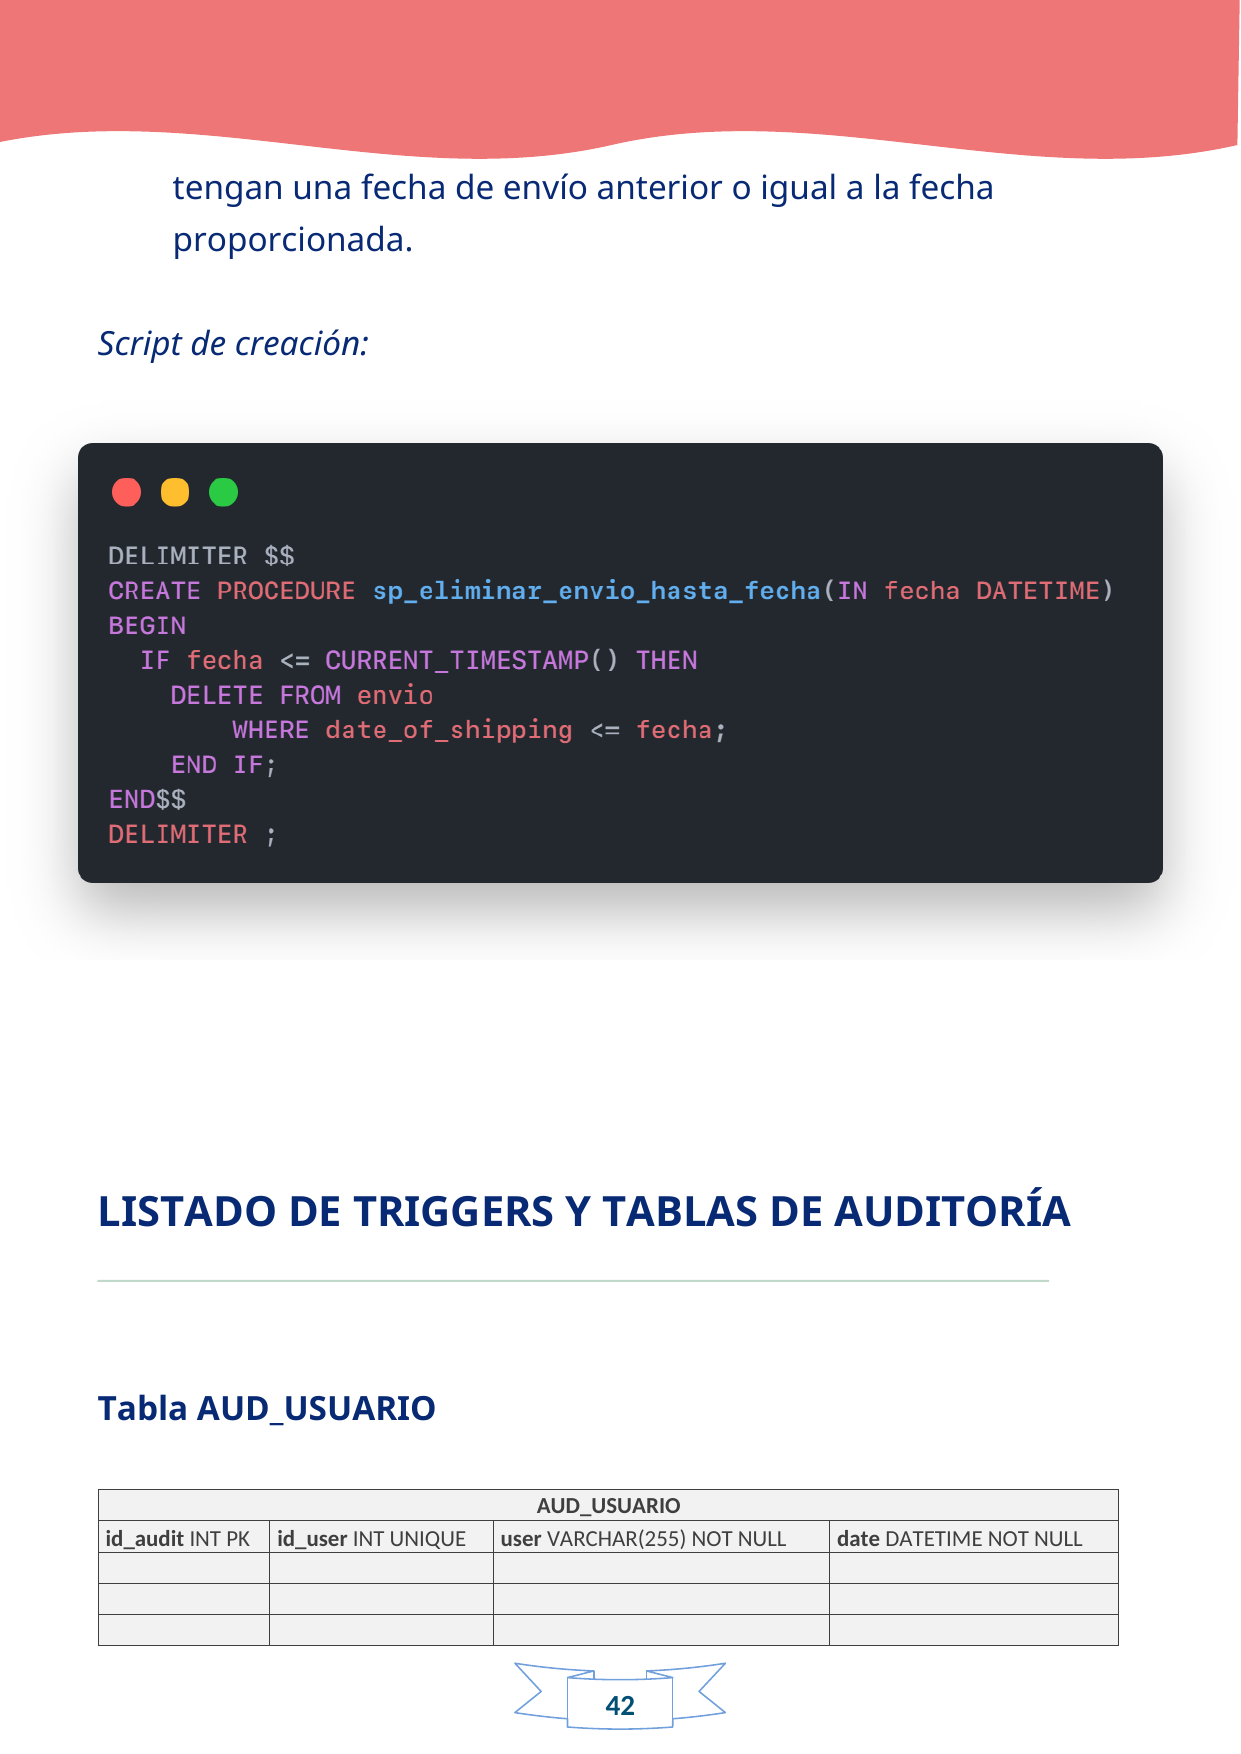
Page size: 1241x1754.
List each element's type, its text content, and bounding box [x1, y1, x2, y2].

table_cell id_audit INT PK [99, 1521, 269, 1552]
table_header AUD_USUARIO [99, 1490, 1118, 1520]
table_cell [99, 1584, 269, 1614]
table_cell [494, 1584, 829, 1614]
table_cell [99, 1615, 269, 1645]
table_cell [830, 1615, 1118, 1645]
table_cell date DATETIME NOT NULL [830, 1521, 1118, 1552]
table_cell [270, 1584, 493, 1614]
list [135, 163, 1143, 261]
text Tabla AUD_USUARIO [97, 1385, 1143, 1430]
picture [0, 366, 1240, 960]
text LISTADO DE TRIGGERS Y TABLAS DE AUDITORÍA [97, 1182, 1143, 1239]
table_cell [494, 1553, 829, 1583]
text Script de creación: [97, 320, 1143, 365]
table_cell user VARCHAR(255) NOT NULL [494, 1521, 829, 1552]
table_cell id_user INT UNIQUE [270, 1521, 493, 1552]
table_cell [494, 1615, 829, 1645]
table_cell [830, 1584, 1118, 1614]
table_cell [99, 1553, 269, 1583]
table_cell [270, 1615, 493, 1645]
table_cell [270, 1553, 493, 1583]
table_cell [830, 1553, 1118, 1583]
